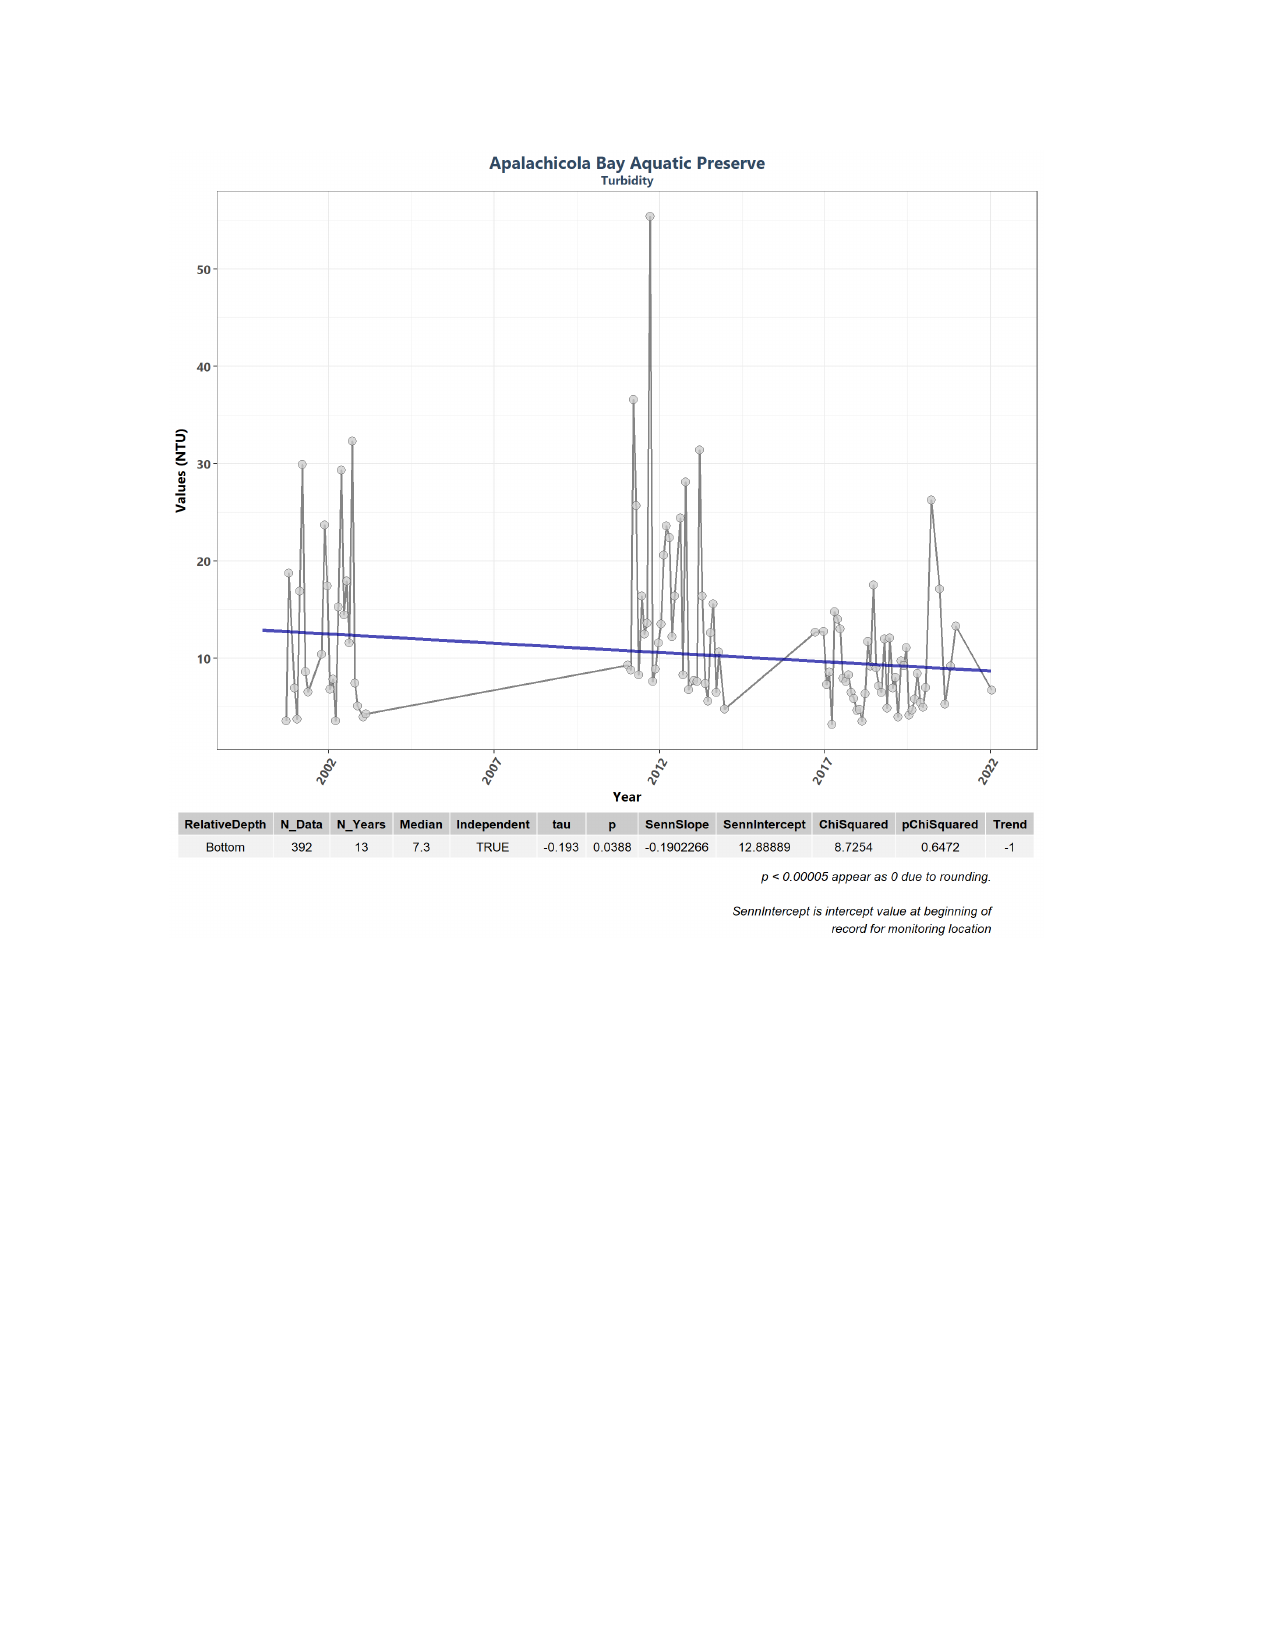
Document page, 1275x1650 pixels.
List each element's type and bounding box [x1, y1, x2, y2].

picture [168, 150, 1044, 938]
